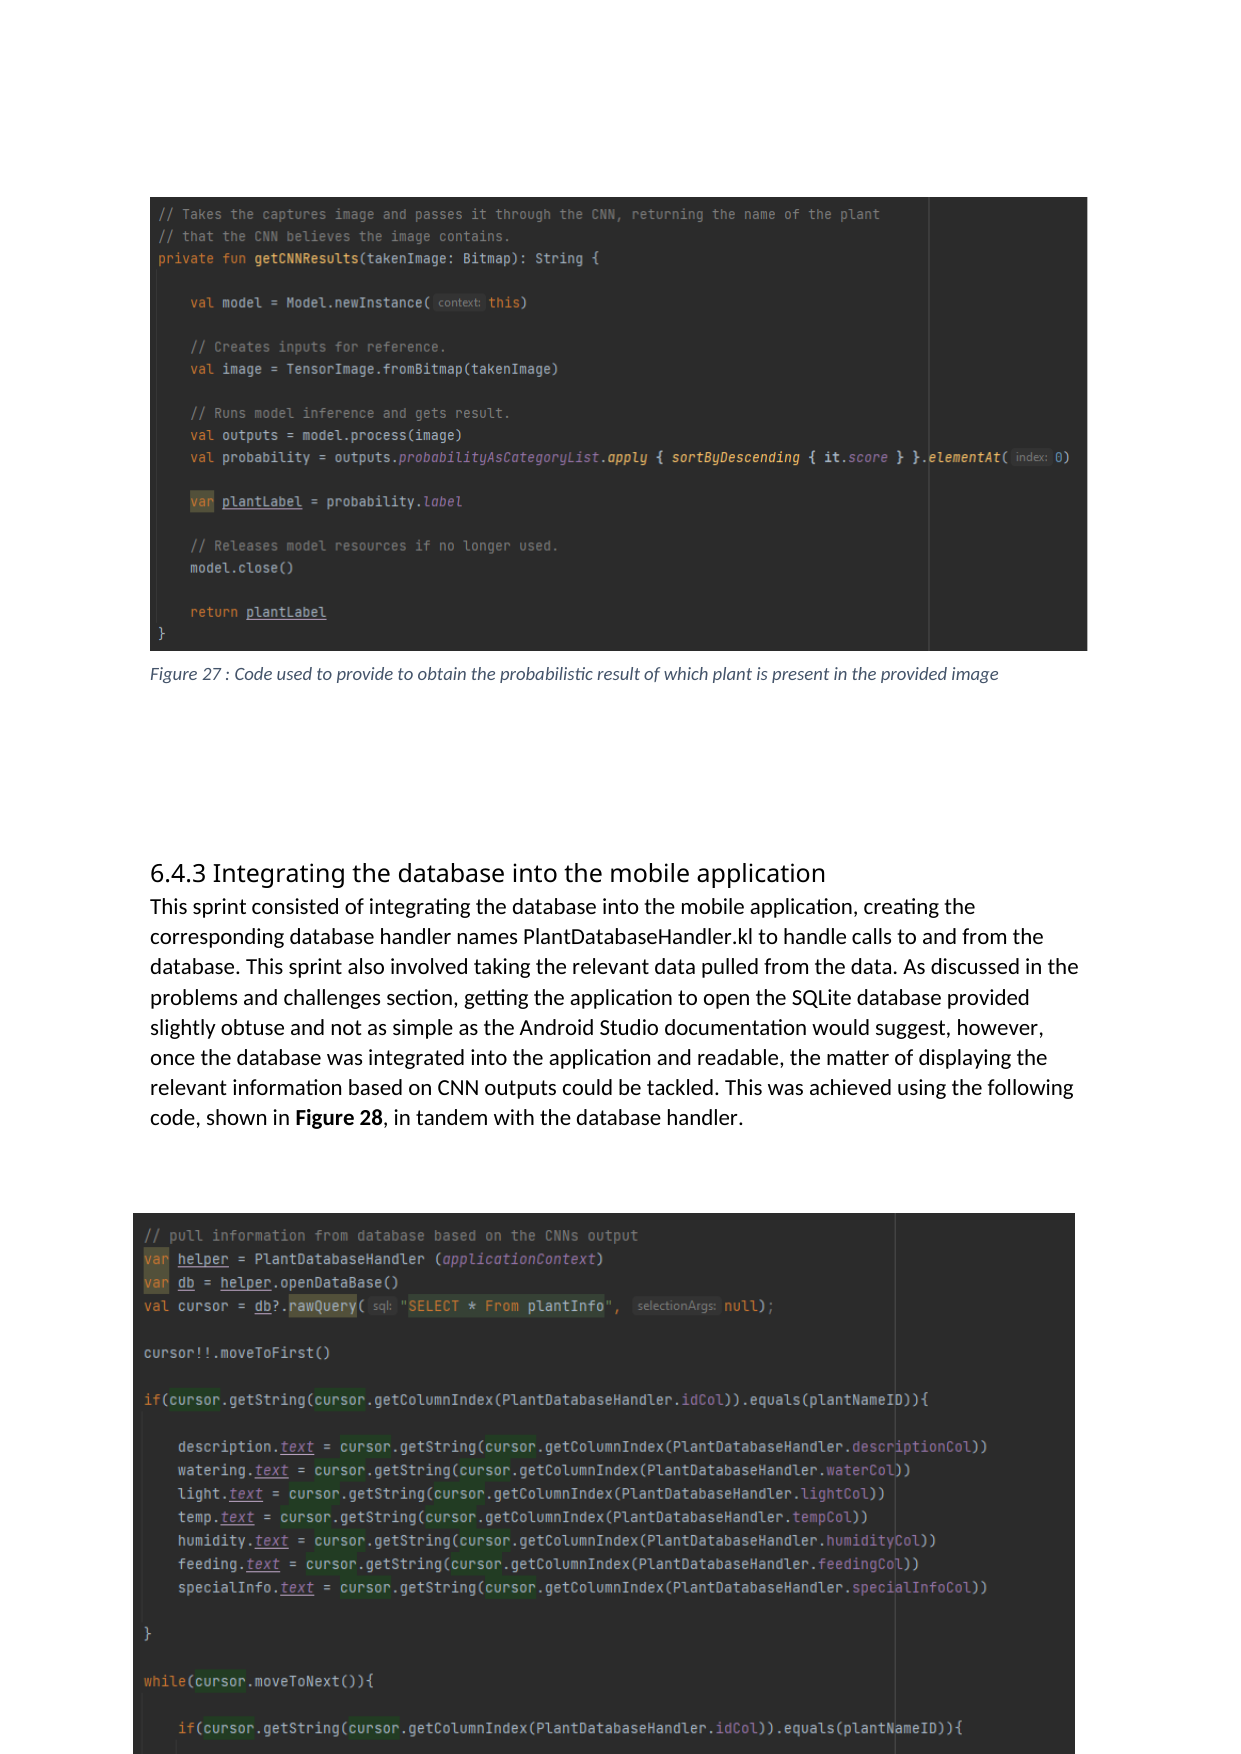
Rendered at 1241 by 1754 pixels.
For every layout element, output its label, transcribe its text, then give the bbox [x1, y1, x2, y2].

picture [133, 1213, 1075, 1754]
picture [150, 197, 1087, 651]
subtitle 6.4.3 Integrating the database into the mobile application [150, 855, 1090, 889]
text This sprint consisted of integrating the database into the mobile application, creating the corresponding database handler names PlantDatabaseHandler.kl to handle calls to and from the database. This sprint also involved taking the relevant data pulled from the data. As discussed in the problems and challenges section, getting the application to open the SQLite database provided slightly obtuse and not as simple as the Android Studio documentation would suggest, however, once the database was integrated into the application and readable, the matter of displaying the relevant information based on CNN outputs could be tackled. This was achieved using the following code, shown in Figure 28, in tandem with the database handler. [150, 892, 1090, 1132]
